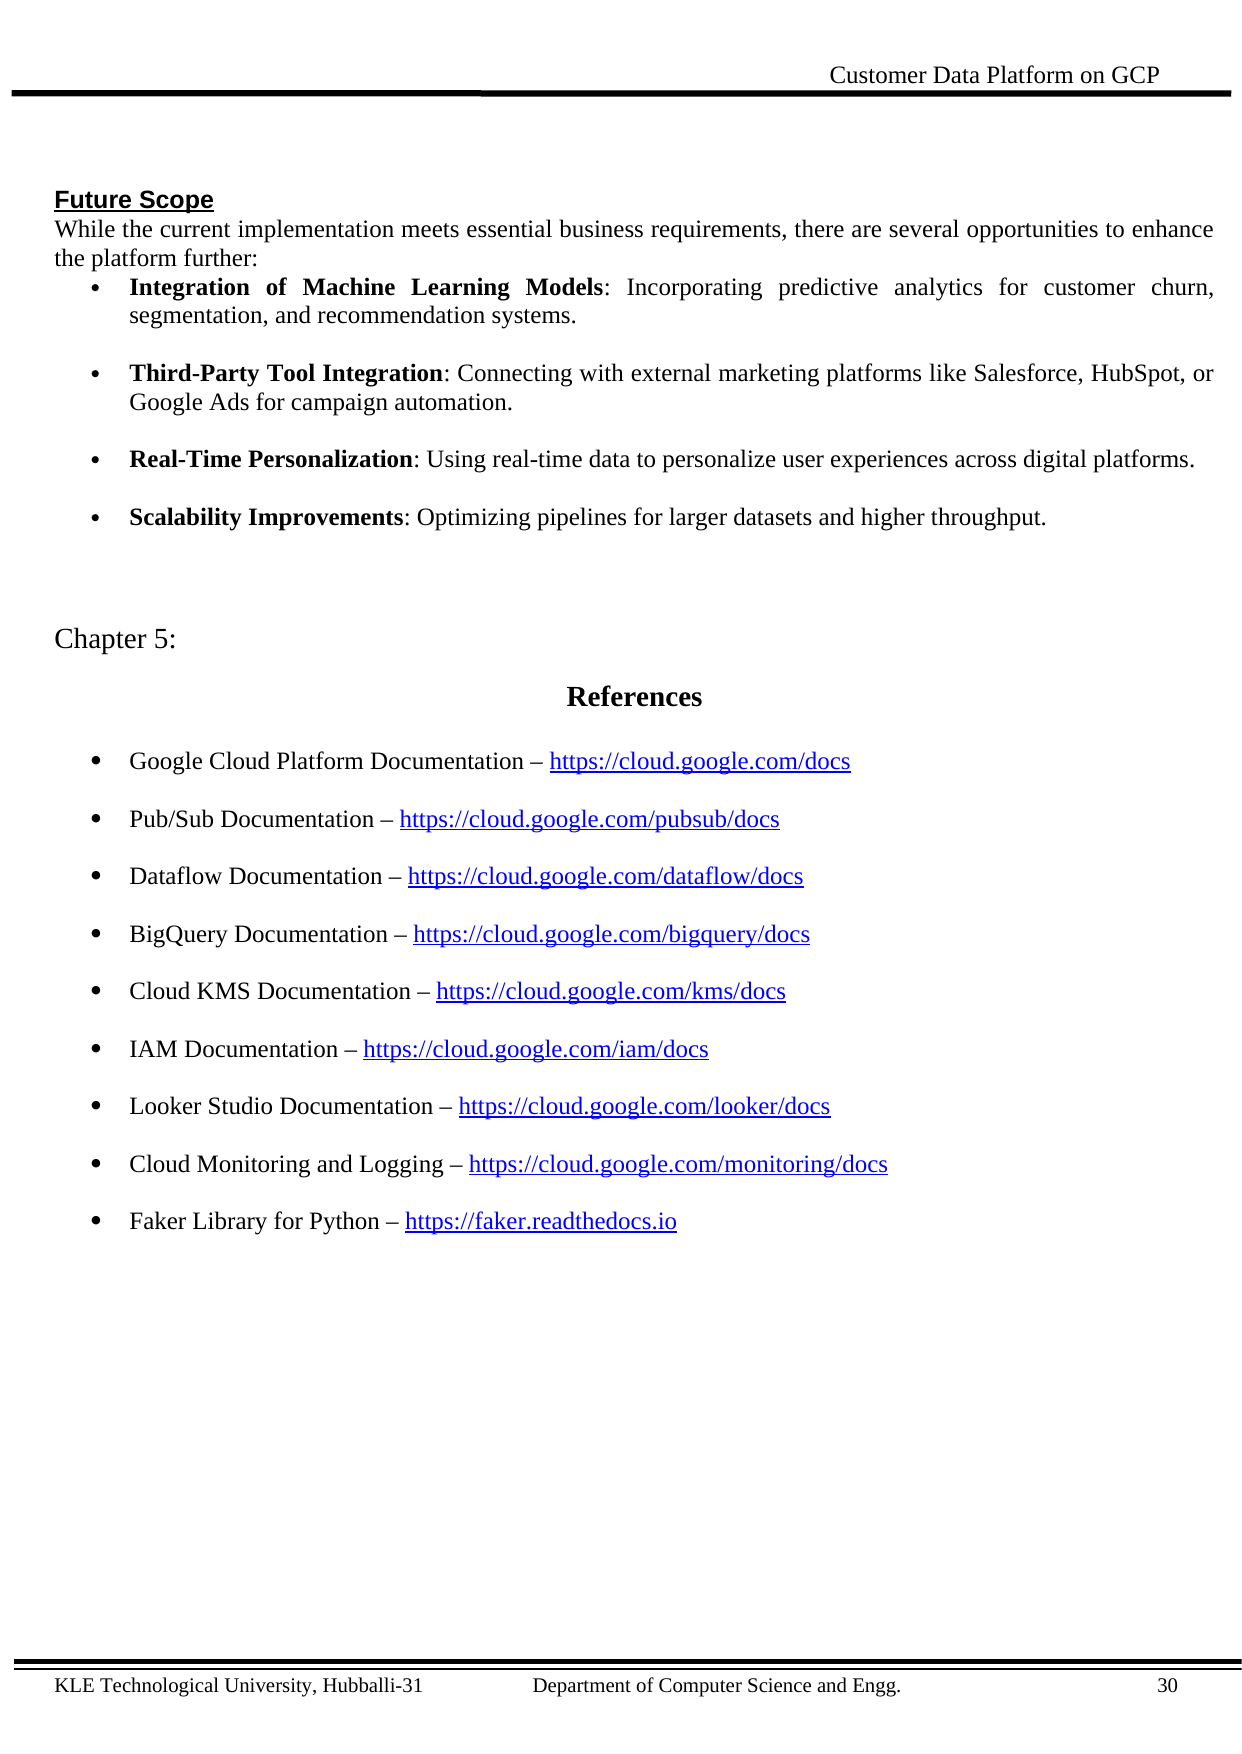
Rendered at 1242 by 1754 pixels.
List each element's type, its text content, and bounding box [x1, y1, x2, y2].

list Dataflow Documentation – https://cloud.google.com/dataflow/docs [92, 861, 1214, 890]
list Integration of Machine Learning Models: Incorporating predictive analytics for customer churn, segmentation, and recommendation systems. [92, 272, 1214, 329]
list Looker Studio Documentation – https://cloud.google.com/looker/docs [92, 1091, 1214, 1120]
text Future Scope [54, 185, 1214, 214]
list IAM Documentation – https://cloud.google.com/iam/docs [92, 1034, 1214, 1062]
list Cloud Monitoring and Logging – https://cloud.google.com/monitoring/docs [92, 1149, 1214, 1177]
list BigQuery Documentation – https://cloud.google.com/bigquery/docs [92, 919, 1214, 947]
list Google Cloud Platform Documentation – https://cloud.google.com/docs [92, 746, 1214, 775]
list Pub/Sub Documentation – https://cloud.google.com/pubsub/docs [92, 804, 1214, 832]
list Faker Library for Python – https://faker.readthedocs.io [92, 1206, 1214, 1235]
text References [54, 679, 1214, 713]
list Real-Time Personalization: Using real-time data to personalize user experiences across digital platforms. [92, 444, 1214, 473]
list Cloud KMS Documentation – https://cloud.google.com/kms/docs [92, 976, 1214, 1005]
text Chapter 5: [54, 621, 1214, 655]
list Scalability Improvements: Optimizing pipelines for larger datasets and higher throughput. [92, 502, 1214, 530]
text While the current implementation meets essential business requirements, there are several opportunities to enhance the platform further: [54, 214, 1214, 272]
list Third-Party Tool Integration: Connecting with external marketing platforms like Salesforce, HubSpot, or Google Ads for campaign automation. [92, 358, 1214, 415]
